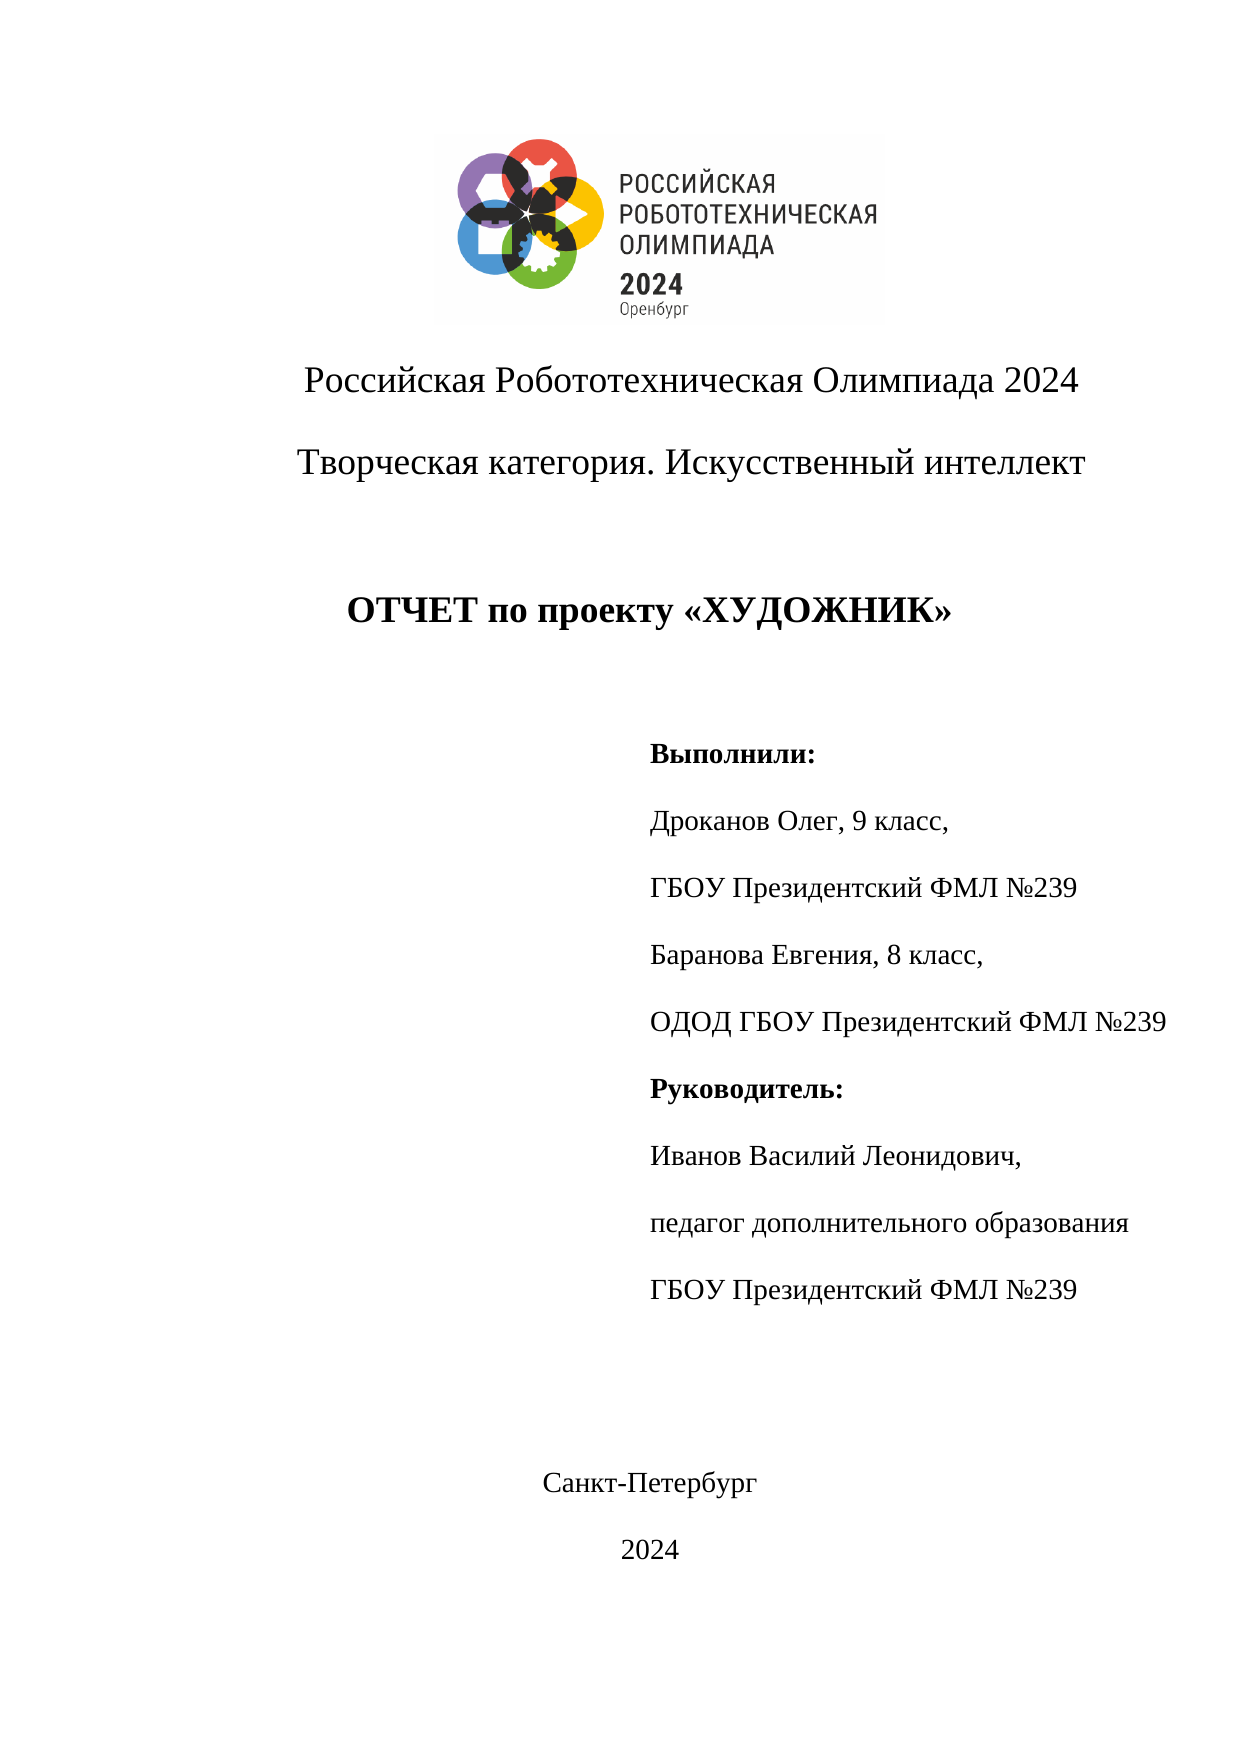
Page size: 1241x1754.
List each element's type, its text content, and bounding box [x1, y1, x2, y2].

text Творческая категория. Искусственный интеллект [183, 439, 1200, 482]
text Выполнили: [650, 736, 1181, 769]
picture [433, 134, 885, 325]
text 2024 [118, 1532, 1181, 1566]
text Российская Робототехническая Олимпиада 2024 [183, 358, 1200, 401]
text Руководитель: [650, 1071, 1181, 1104]
text Санкт-Петербург [118, 1466, 1181, 1499]
text Баранова Евгения, 8 класс, [650, 937, 1181, 970]
text ГБОУ Президентский ФМЛ №239 [650, 1272, 1181, 1305]
text ГБОУ Президентский ФМЛ №239 [650, 870, 1181, 903]
text Дроканов Олег, 9 класс, [650, 803, 1181, 836]
text Иванов Василий Леонидович, [650, 1138, 1181, 1171]
text ОДОД ГБОУ Президентский ФМЛ №239 [650, 1004, 1181, 1037]
text педагог дополнительного образования [650, 1205, 1181, 1238]
text ОТЧЕТ по проекту «ХУДОЖНИК» [118, 588, 1181, 631]
